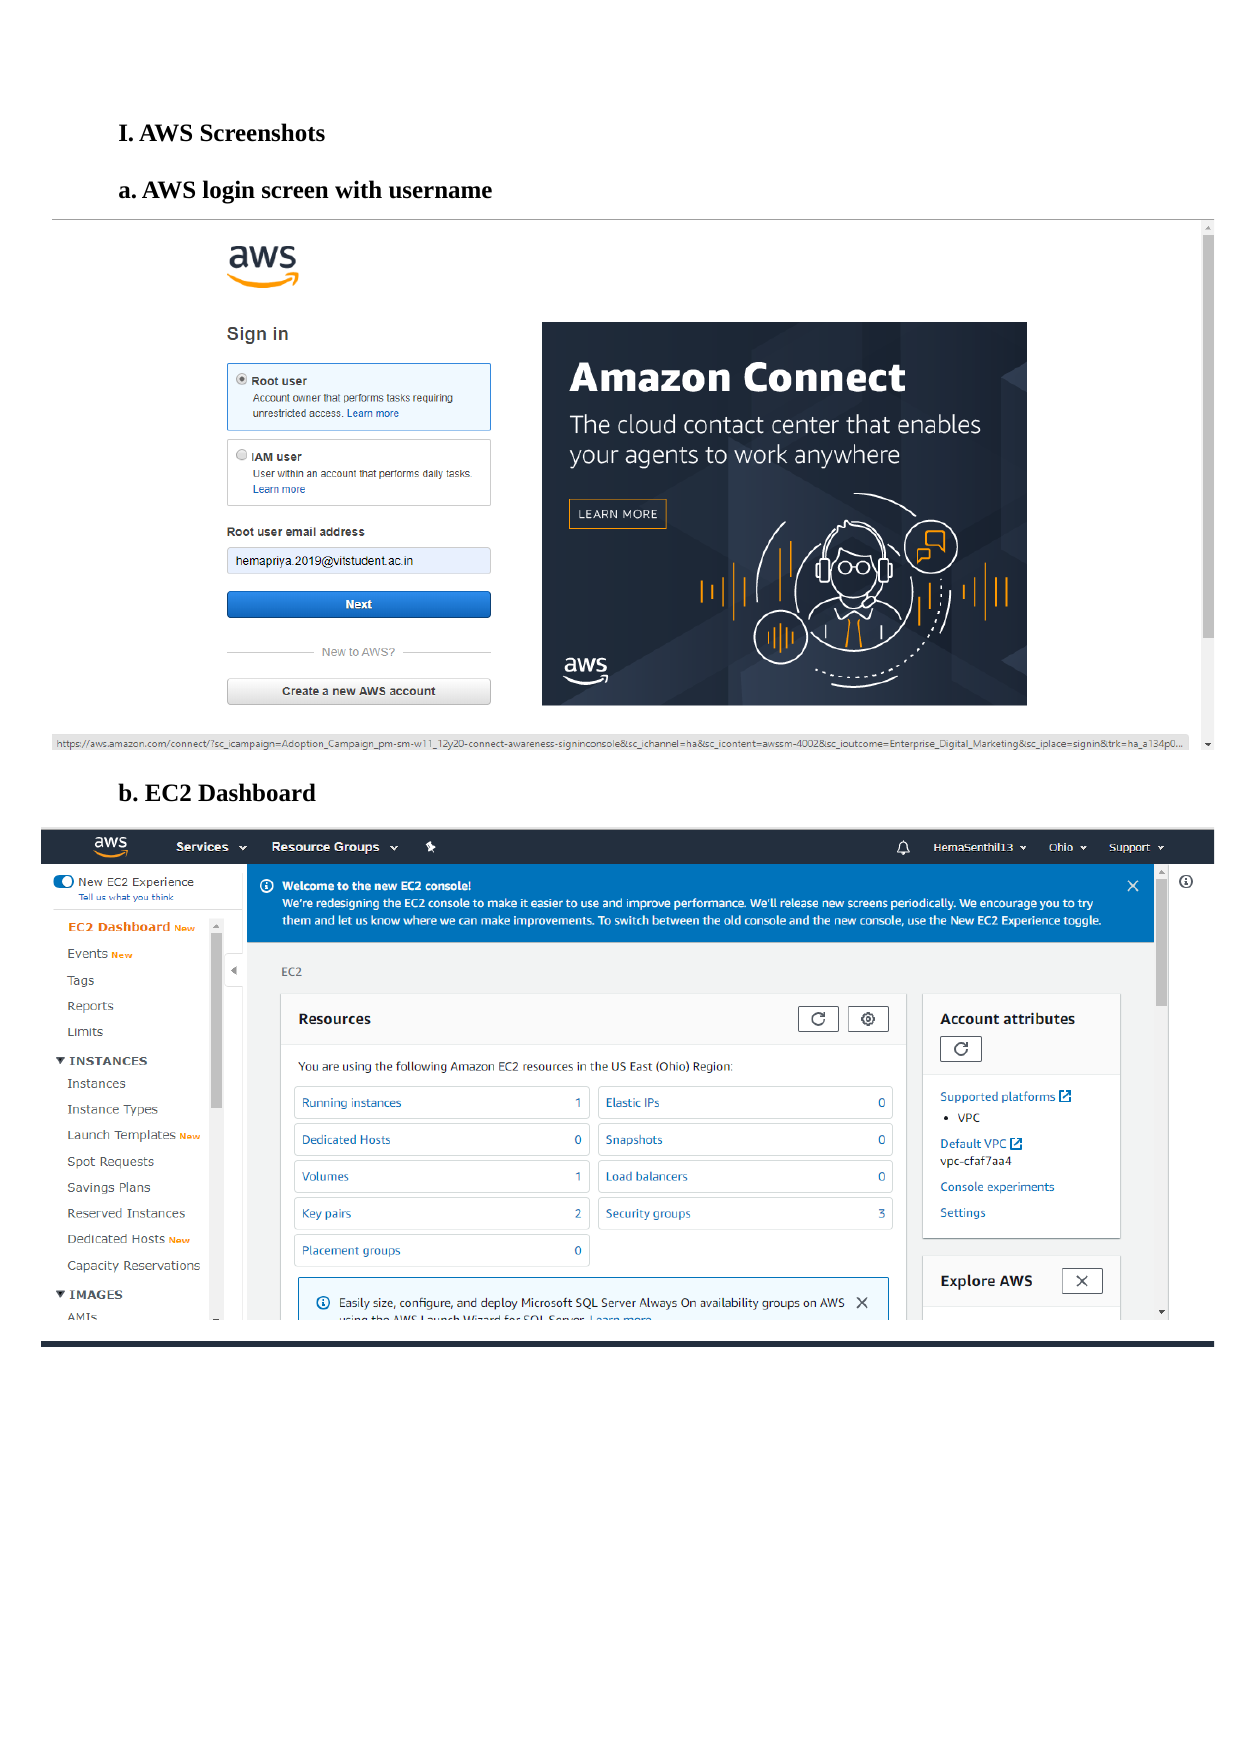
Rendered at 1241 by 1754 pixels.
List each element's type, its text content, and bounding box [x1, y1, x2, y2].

text b. EC2 Dashboard [118, 778, 1122, 807]
text I. AWS Screenshots [118, 118, 1122, 147]
text a. AWS login screen with username [118, 176, 1122, 204]
picture [52, 219, 1215, 750]
picture [41, 827, 1215, 1347]
